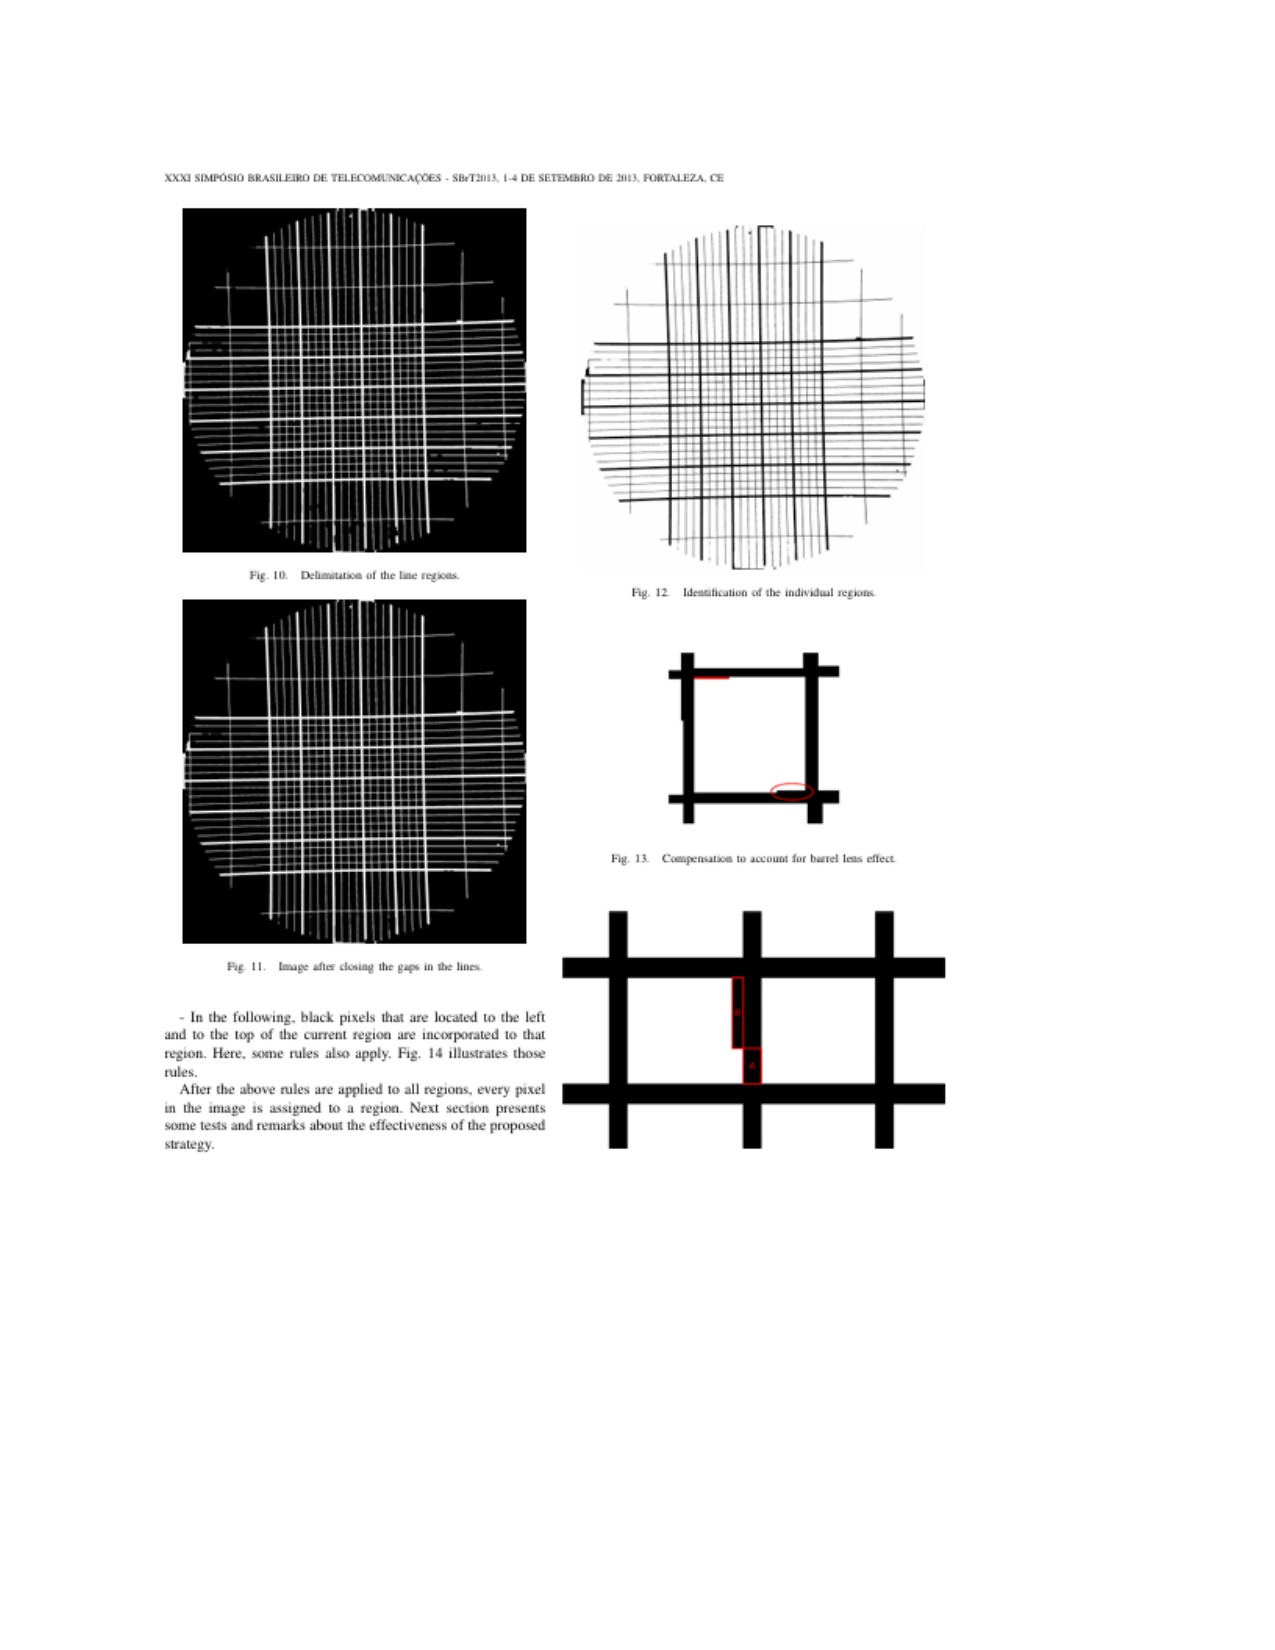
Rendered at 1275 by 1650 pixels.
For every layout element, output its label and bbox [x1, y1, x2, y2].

picture [150, 150, 969, 1160]
